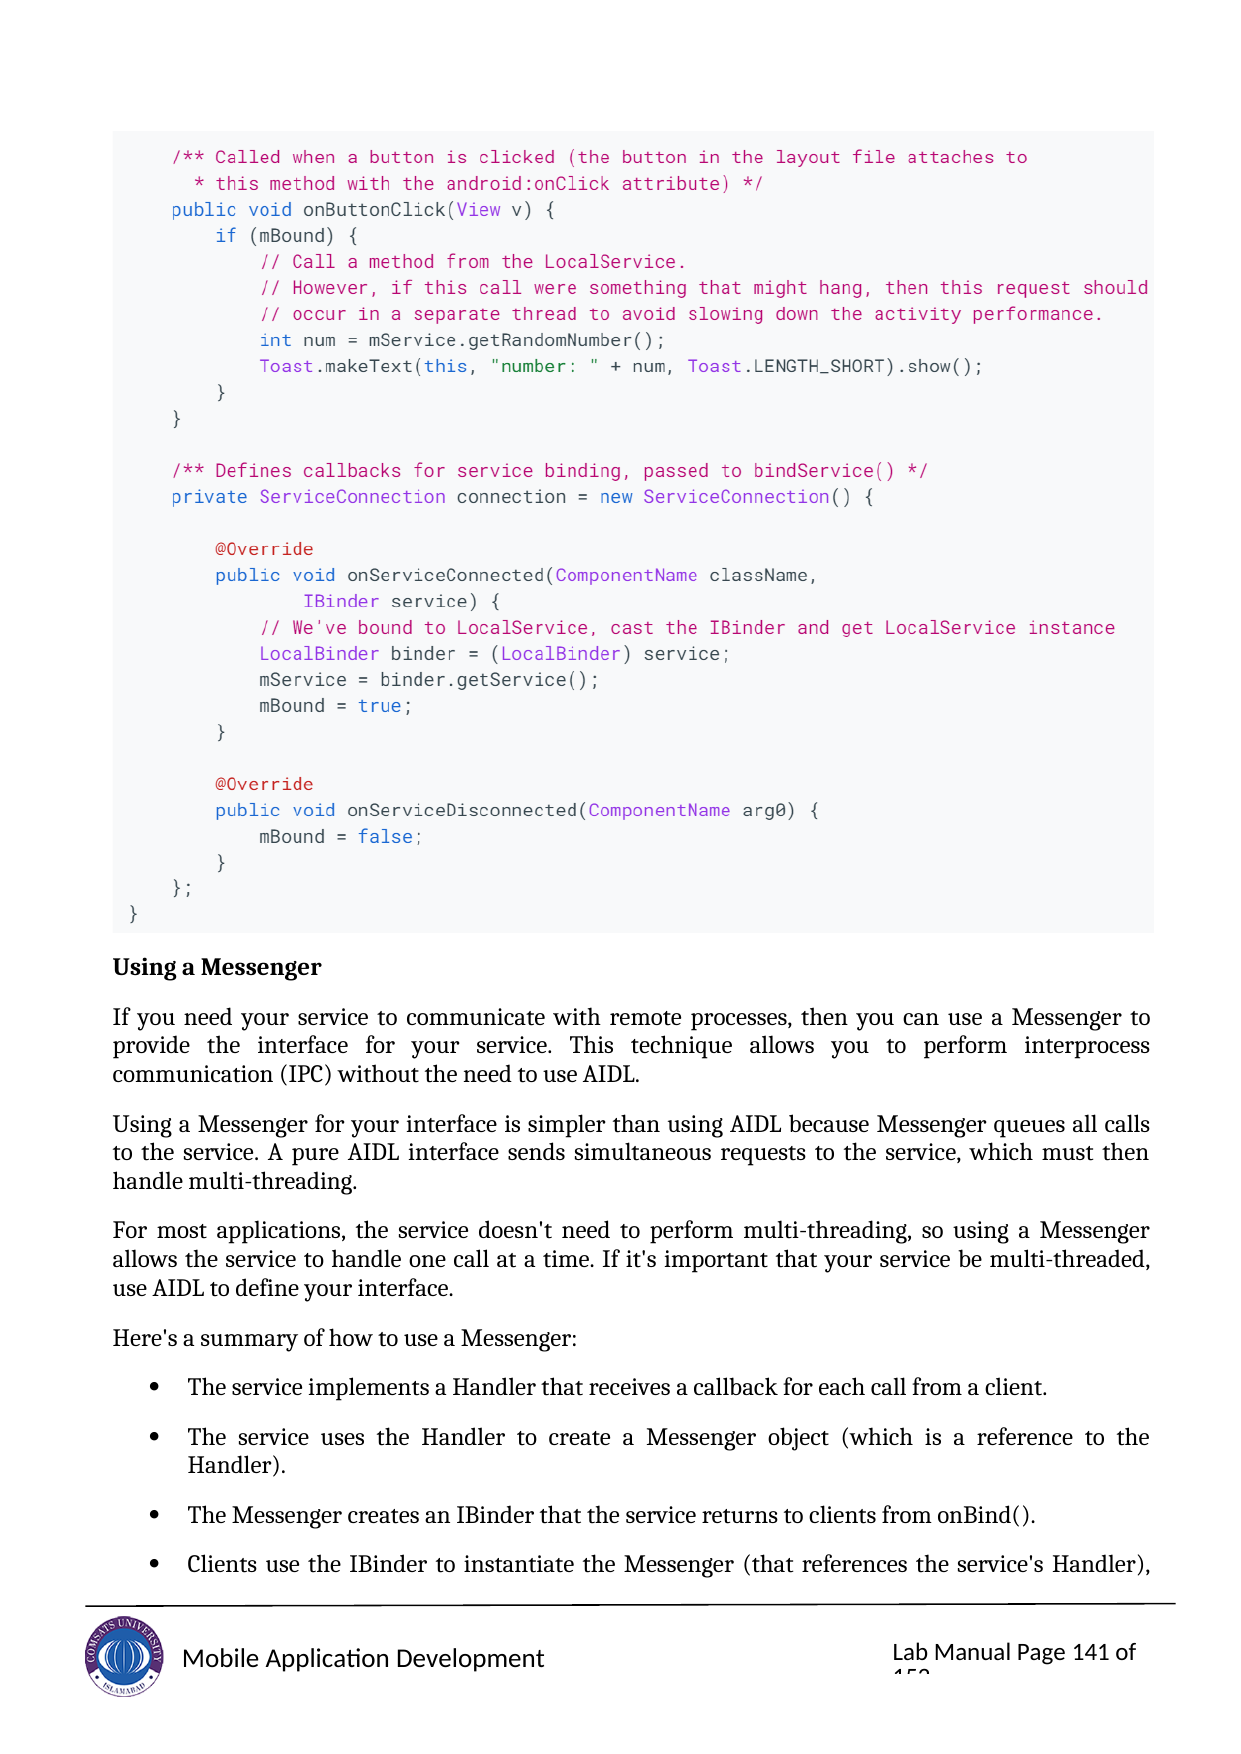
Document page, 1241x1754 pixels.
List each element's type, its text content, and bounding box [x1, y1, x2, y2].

text Using a Messenger for your interface is simpler than using AIDL because Messenger queues all calls to the service. A pure AIDL interface sends simultaneous requests to the service, which must then handle multi-threading. [112, 1109, 1152, 1196]
text For most applications, the service doesn't need to perform multi-threading, so using a Messenger allows the service to handle one call at a time. If it's important that your service be multi-threaded, use AIDL to define your interface. [112, 1216, 1152, 1303]
list The service uses the Handler to create a Messenger object (which is a reference to the Handler). [150, 1422, 1152, 1480]
text Here's a summary of how to use a Messenger: [112, 1323, 1152, 1352]
list The Messenger creates an IBinder that the service returns to clients from onBind(). [150, 1501, 1152, 1529]
subtitle Using a Messenger [112, 953, 1240, 982]
picture [112, 131, 1154, 933]
text If you need your service to communicate with remote processes, then you can use a Messenger to provide the interface for your service. This technique allows you to perform interprocess communication (IPC) without the need to use AIDL. [112, 1002, 1152, 1089]
picture [85, 1616, 165, 1697]
list The service implements a Handler that receives a callback for each call from a client. [150, 1373, 1152, 1402]
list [150, 1550, 1152, 1579]
